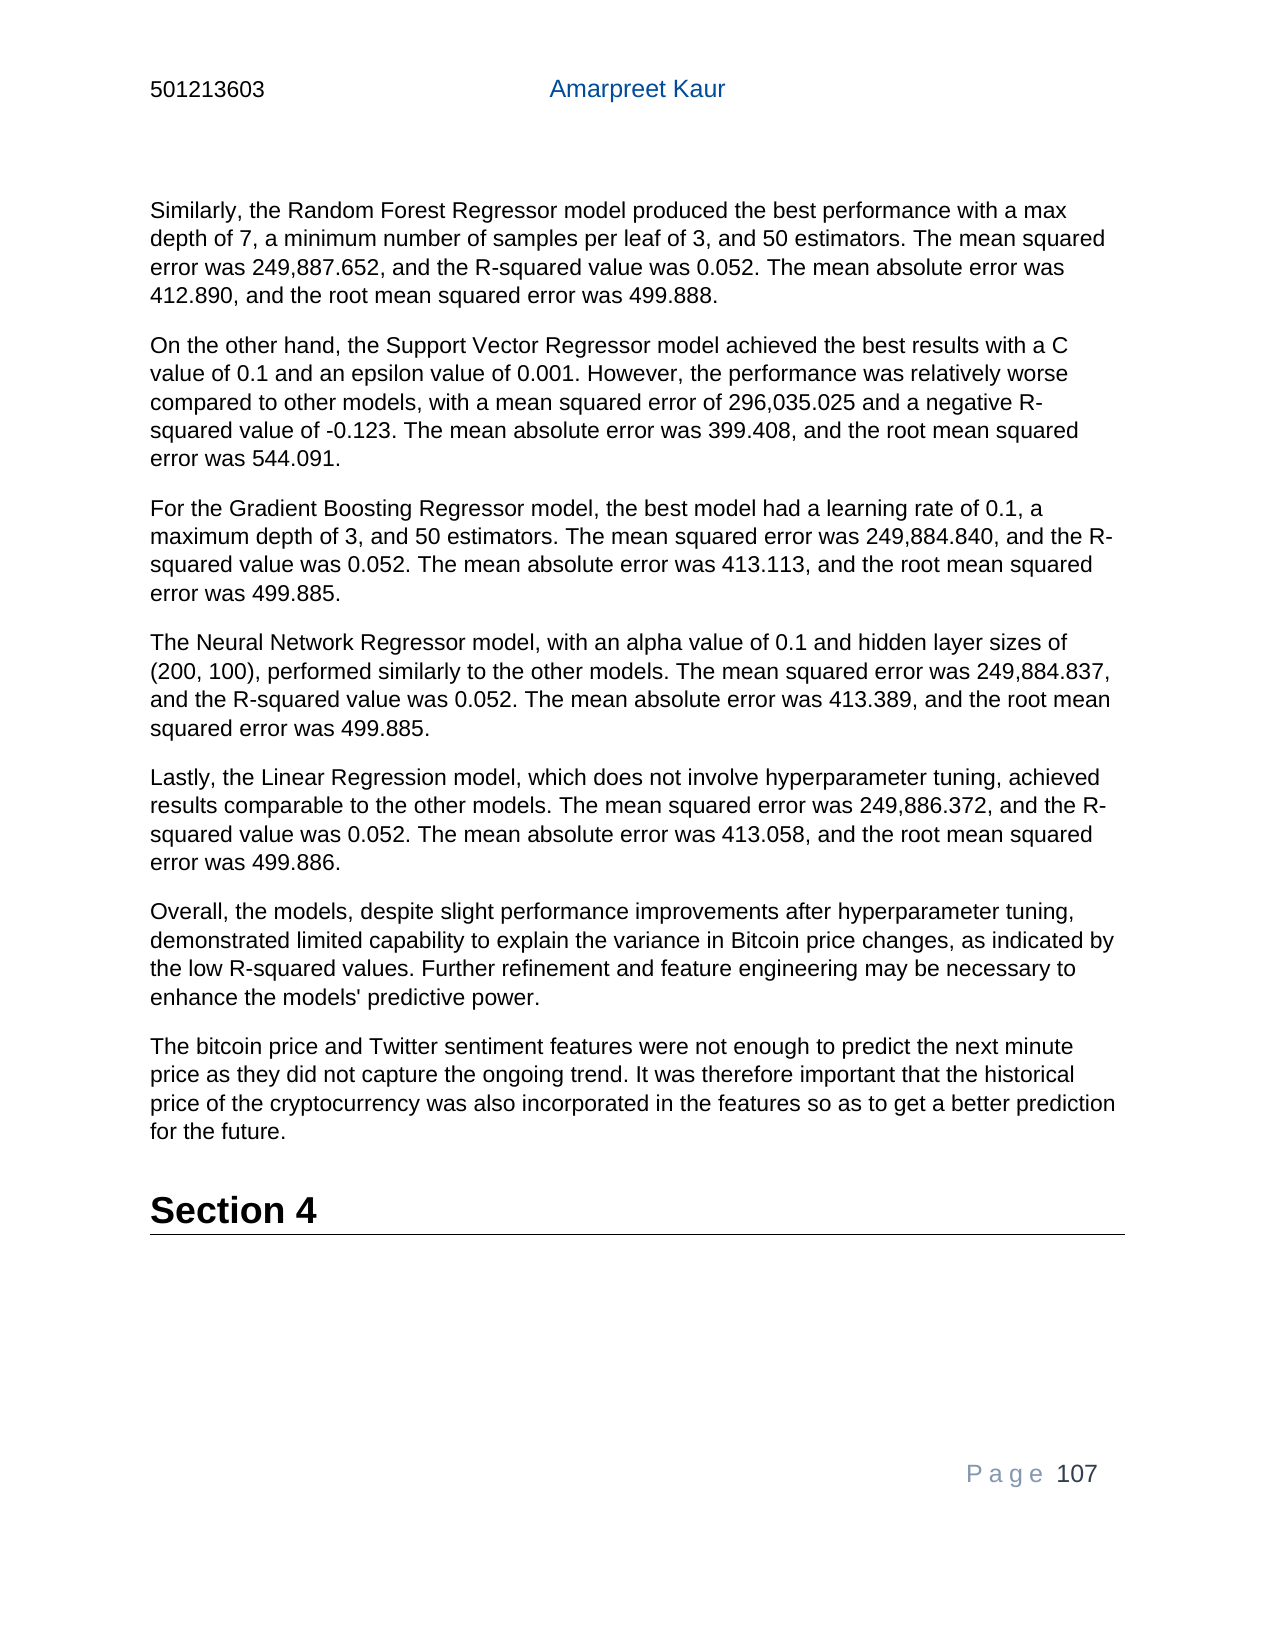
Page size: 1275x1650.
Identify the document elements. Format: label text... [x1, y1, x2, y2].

text On the other hand, the Support Vector Regressor model achieved the best results with a C value of 0.1 and an epsilon value of 0.001. However, the performance was relatively worse compared to other models, with a mean squared error of 296,035.025 and a negative R-squared value of -0.123. The mean absolute error was 399.408, and the root mean squared error was 544.091. [150, 332, 1125, 472]
text Overall, the models, despite slight performance improvements after hyperparameter tuning, demonstrated limited capability to explain the variance in Bitcoin price changes, as indicated by the low R-squared values. Further refinement and feature engineering may be necessary to enhance the models' predictive power. [150, 898, 1125, 1010]
text The Neural Network Regressor model, with an alpha value of 0.1 and hidden layer sizes of (200, 100), performed similarly to the other models. The mean squared error was 249,884.837, and the R-squared value was 0.052. The mean absolute error was 413.389, and the root mean squared error was 499.885. [150, 629, 1125, 741]
text The bitcoin price and Twitter sentiment features were not enough to predict the next minute price as they did not capture the ongoing trend. It was therefore important that the historical price of the cryptocurrency was also incorporated in the features so as to get a better prediction for the future. [150, 1033, 1125, 1144]
text Similarly, the Random Forest Regressor model produced the best performance with a max depth of 7, a minimum number of samples per leaf of 3, and 50 estimators. The mean squared error was 249,887.652, and the R-squared value was 0.052. The mean absolute error was 412.890, and the root mean squared error was 499.888. [150, 197, 1125, 309]
text Lastly, the Linear Regression model, which does not involve hyperparameter tuning, achieved results comparable to the other models. The mean squared error was 249,886.372, and the R-squared value was 0.052. The mean absolute error was 413.058, and the root mean squared error was 499.886. [150, 764, 1125, 875]
text For the Gradient Boosting Regressor model, the best model had a learning rate of 0.1, a maximum depth of 3, and 50 estimators. The mean squared error was 249,884.840, and the R-squared value was 0.052. The mean absolute error was 413.113, and the root mean squared error was 499.885. [150, 494, 1125, 606]
subtitle Section 4 [150, 1188, 1125, 1234]
